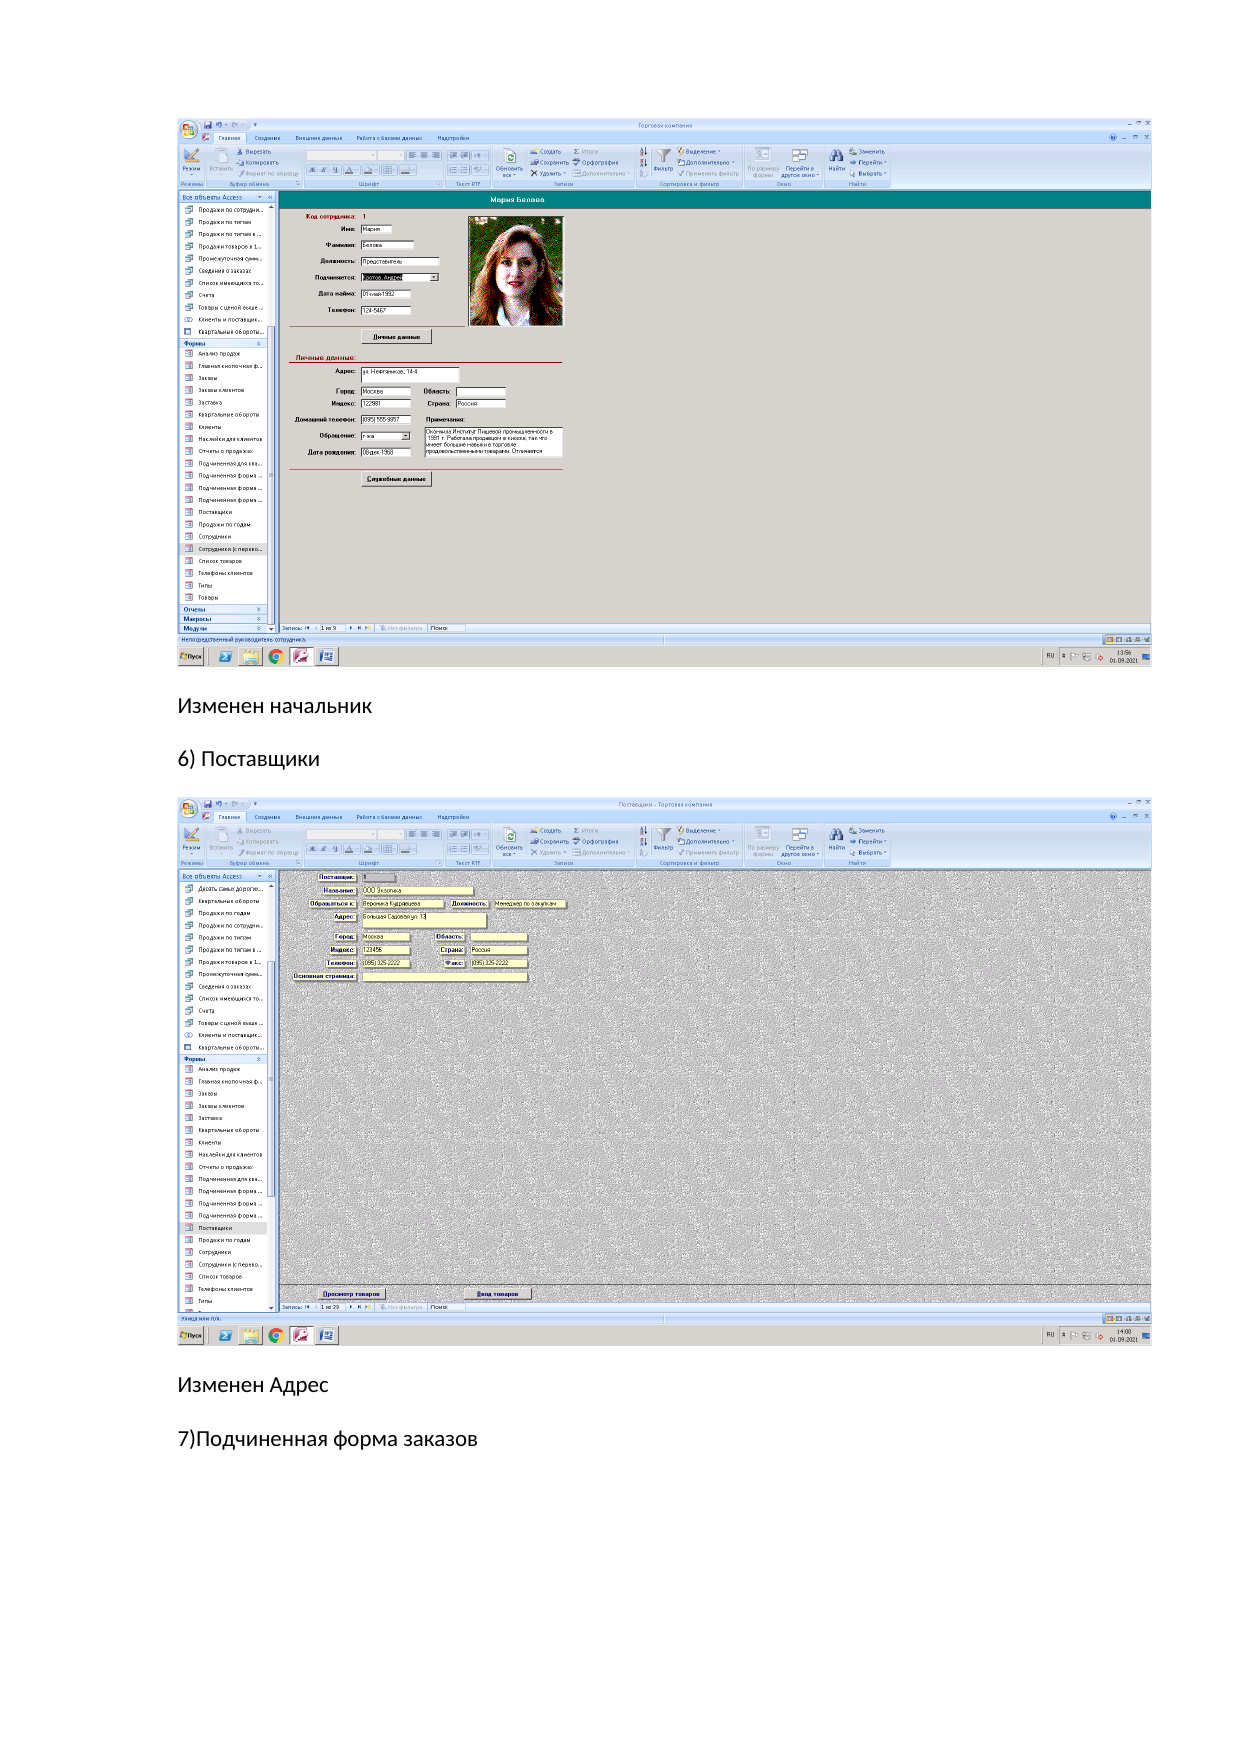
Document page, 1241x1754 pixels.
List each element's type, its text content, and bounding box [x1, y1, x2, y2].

text Изменен Адрес [177, 1371, 1152, 1399]
text 7)Подчиненная форма заказов [177, 1424, 1152, 1452]
text 6) Поставщики [177, 744, 1152, 772]
picture [177, 797, 1152, 1346]
picture [177, 118, 1152, 667]
text Изменен начальник [177, 691, 1152, 719]
